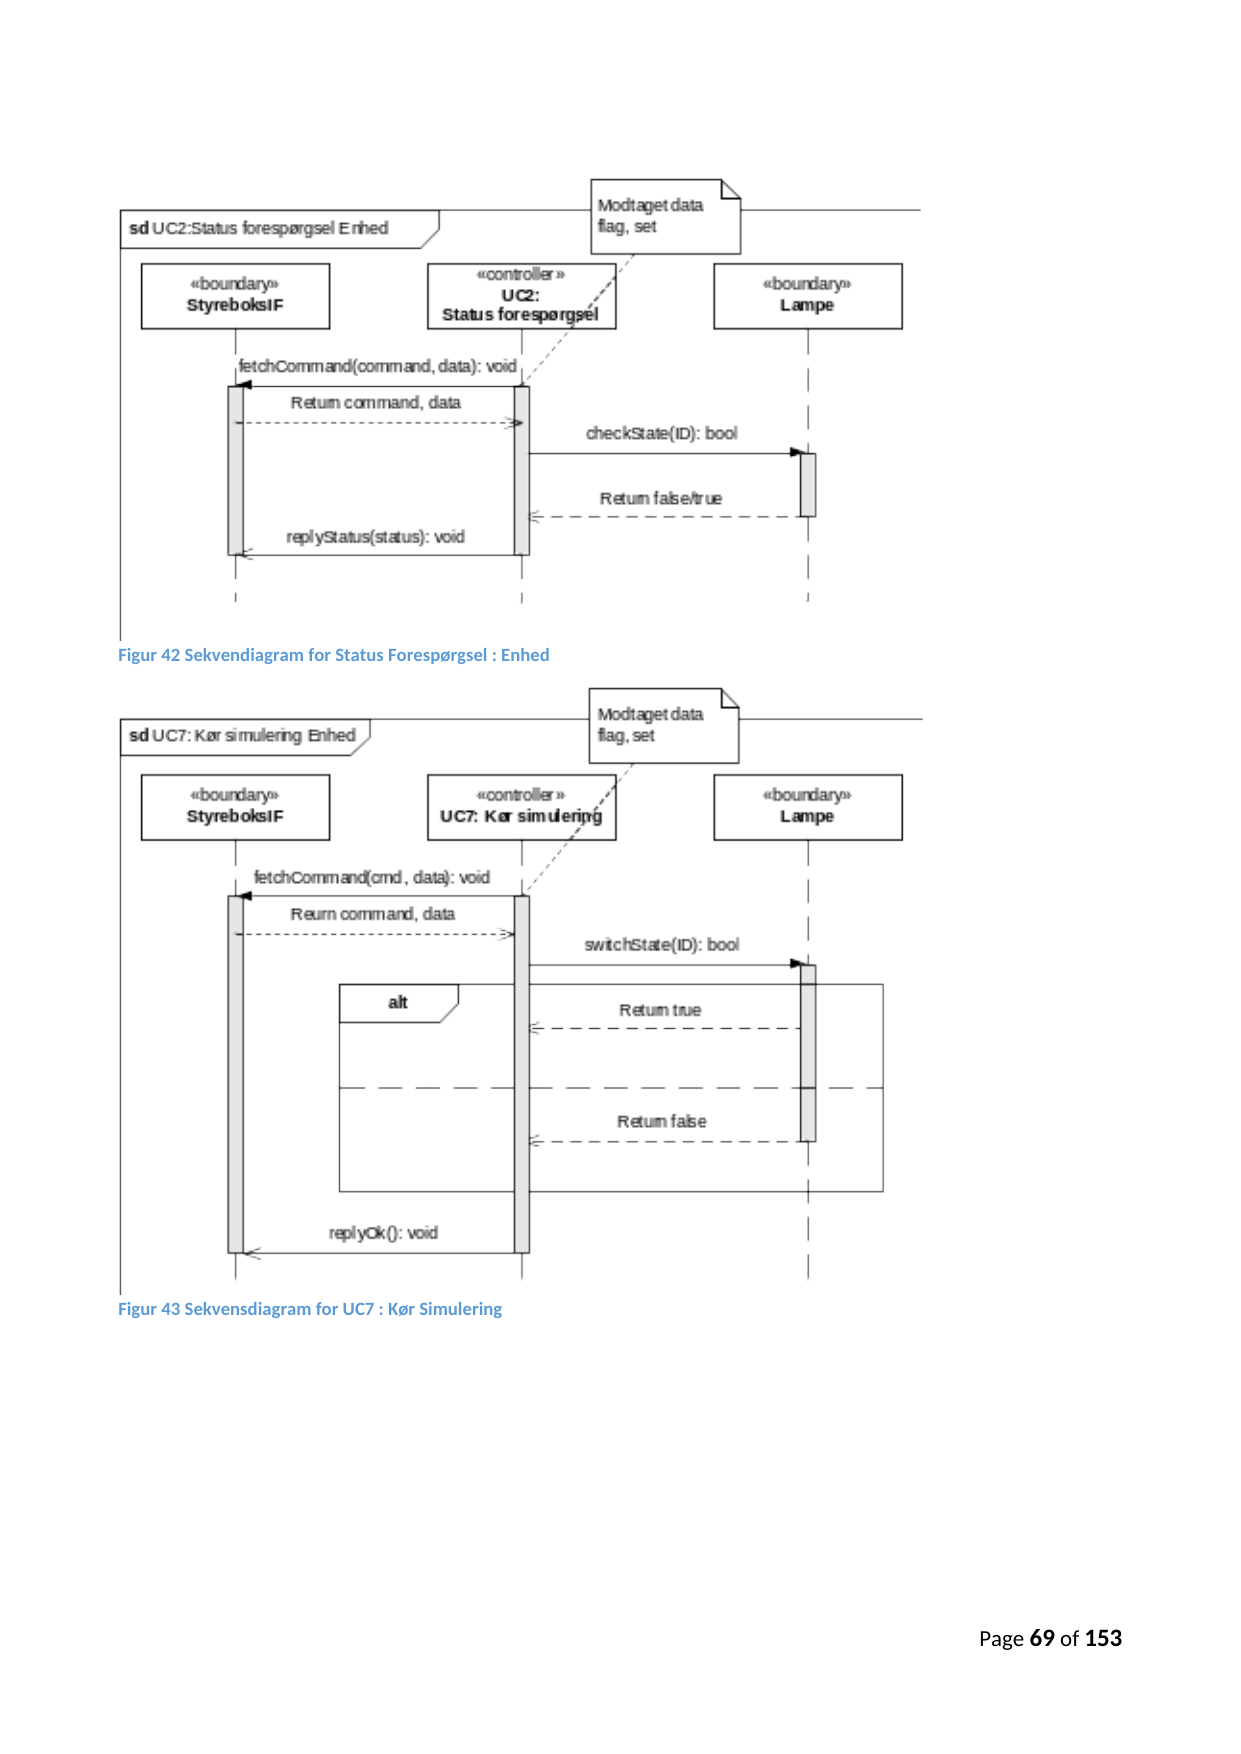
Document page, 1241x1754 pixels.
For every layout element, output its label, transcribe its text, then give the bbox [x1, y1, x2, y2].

text Figur 42 Sekvendiagram for Status Forespørgsel : Enhed [118, 643, 1122, 666]
text Figur 43 Sekvensdiagram for UC7 : Kør Simulering [118, 1297, 1122, 1320]
